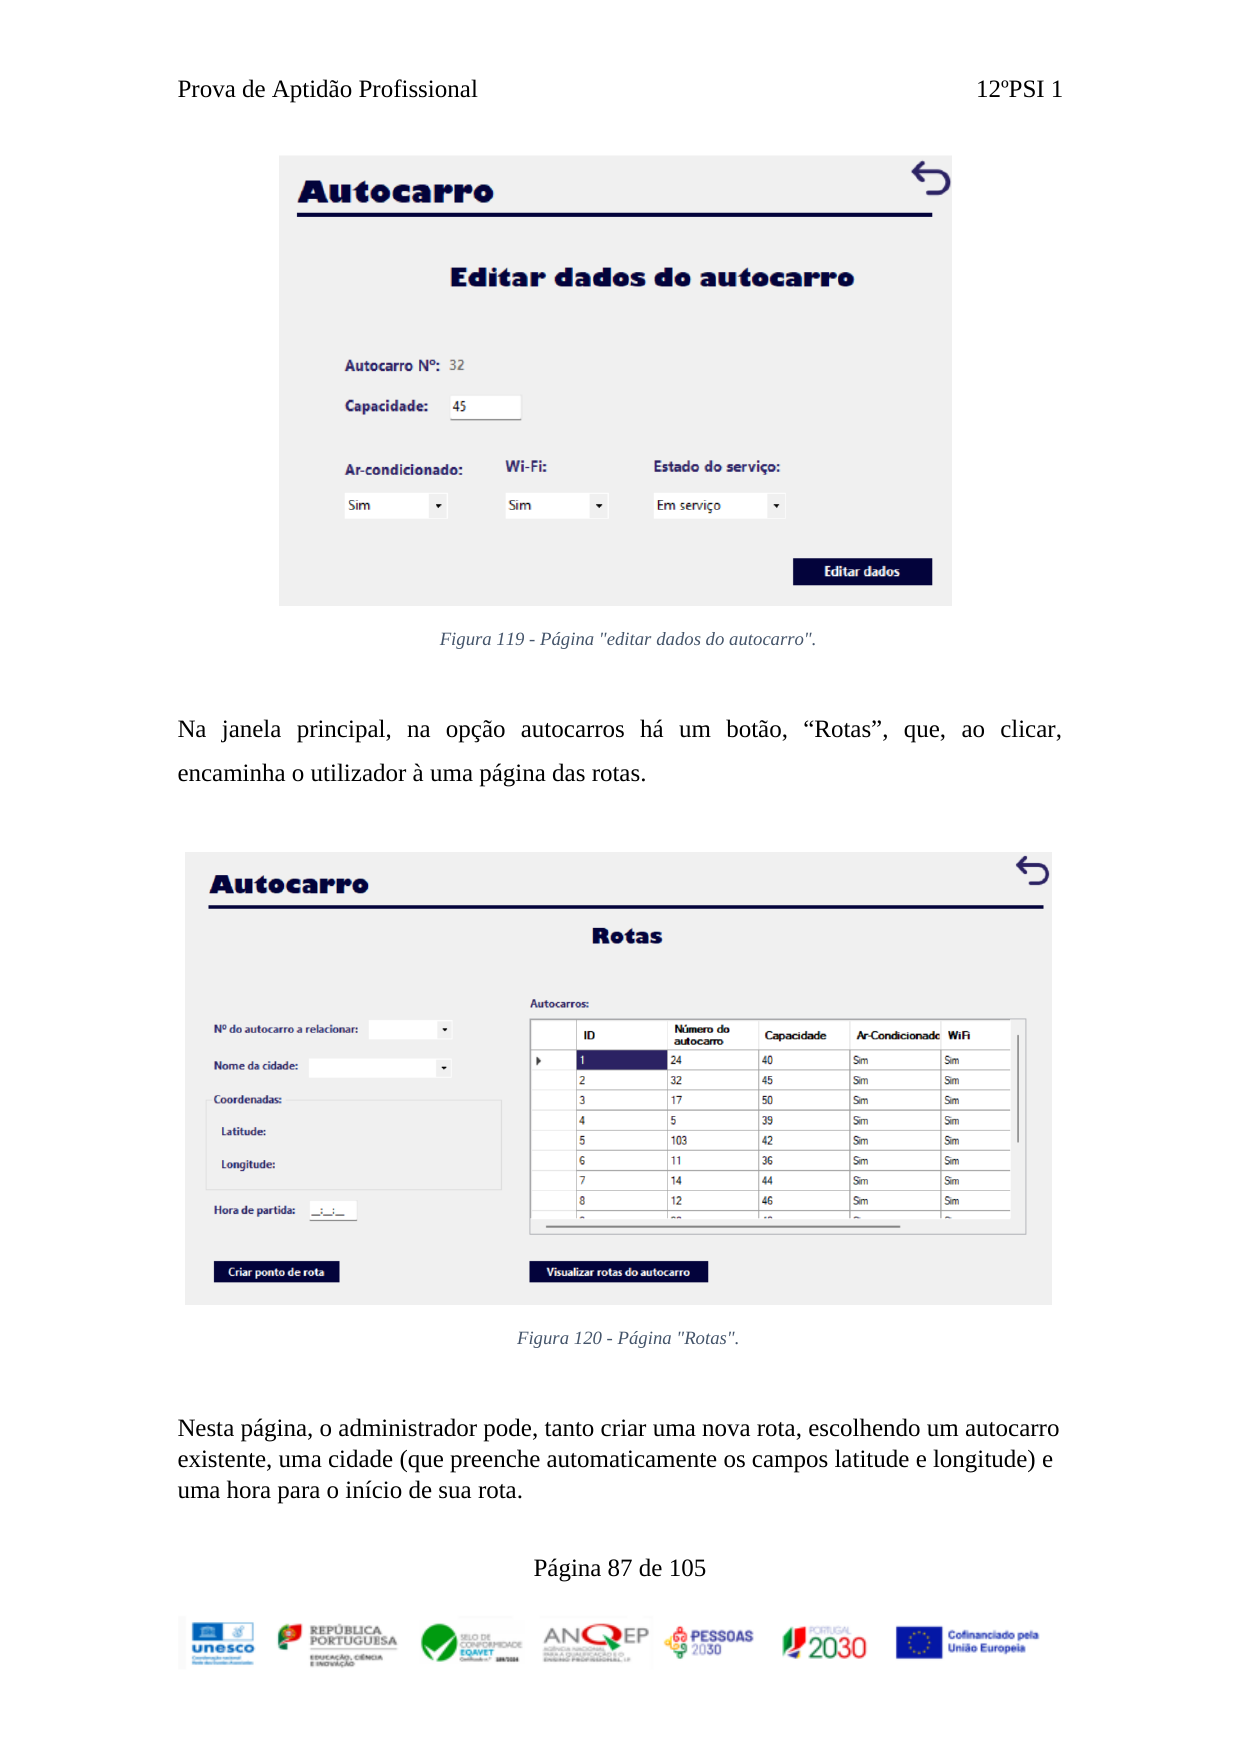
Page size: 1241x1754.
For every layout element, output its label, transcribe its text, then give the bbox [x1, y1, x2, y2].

text Nesta página, o administrador pode, tanto criar uma nova rota, escolhendo um autocarro existente, uma cidade (que preenche automaticamente os campos latitude e longitude) e uma hora para o início de sua rota. [177, 1413, 1063, 1504]
picture [177, 846, 1063, 1312]
text Na janela principal, na opção autocarros há um botão, “Rotas”, que, ao clicar, encaminha o utilizador à uma página das rotas. [177, 714, 1063, 787]
picture [272, 147, 969, 613]
picture [177, 1615, 1084, 1677]
